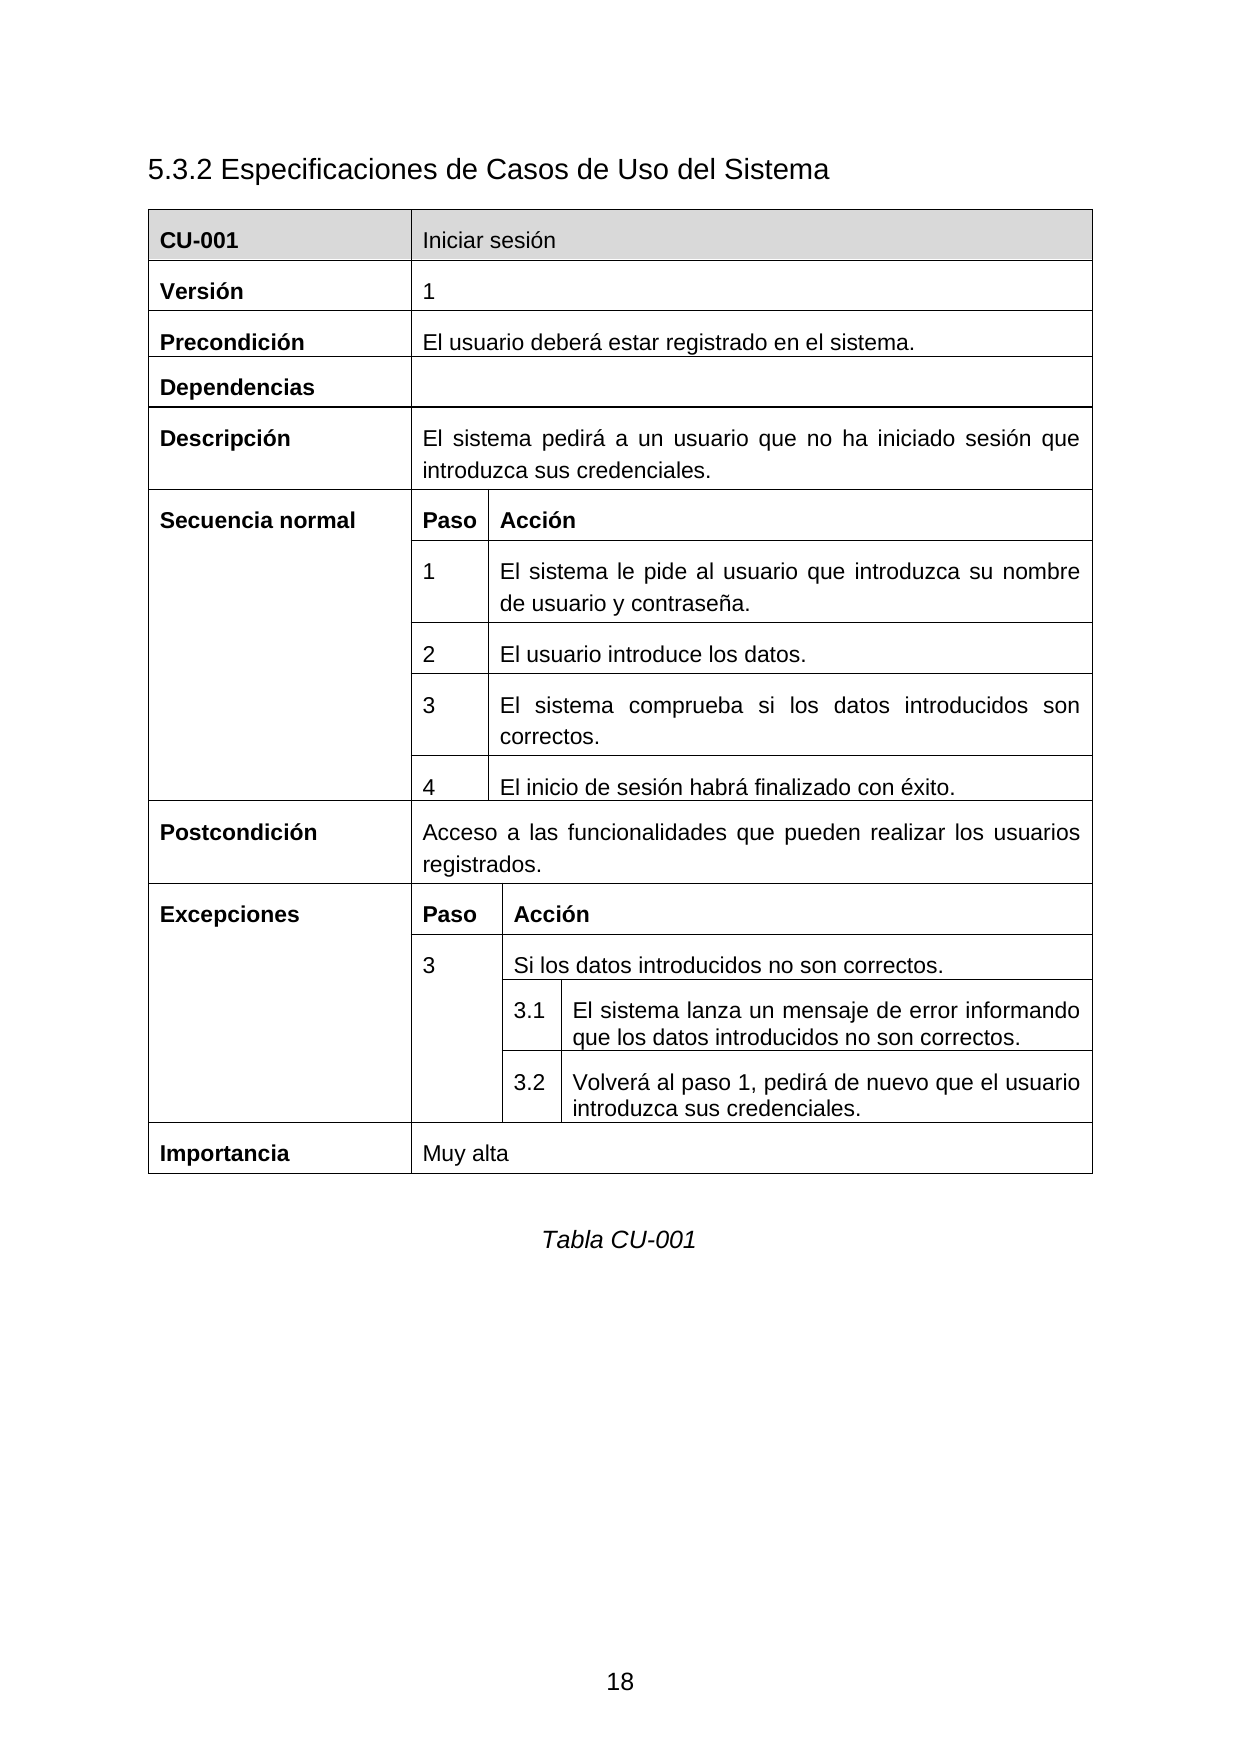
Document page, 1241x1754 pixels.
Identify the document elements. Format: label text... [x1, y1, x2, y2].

table_cell El sistema le pide al usuario que introduzca su nombre de usuario y contraseña. [489, 541, 1092, 622]
table_cell 3 [412, 674, 488, 755]
table_cell 1 [412, 541, 488, 622]
table_cell Acceso a las funcionalidades que pueden realizar los usuarios registrados. [412, 801, 1092, 883]
subtitle 5.3.2 Especificaciones de Casos de Uso del Sistema [148, 152, 1092, 185]
table_cell [412, 357, 1092, 406]
table_cell Paso [412, 490, 488, 539]
table_cell 3.1 [503, 980, 561, 1050]
table_cell Muy alta [412, 1123, 1092, 1172]
table_cell Paso [412, 884, 502, 933]
table_cell Postcondición [149, 801, 411, 883]
table_cell El usuario introduce los datos. [489, 623, 1092, 673]
table_cell El usuario deberá estar registrado en el sistema. [412, 311, 1092, 356]
table_cell 3.2 [503, 1051, 561, 1122]
table_cell El sistema lanza un mensaje de error informando que los datos introducidos no son correctos. [562, 980, 1092, 1050]
table_cell Secuencia normal [149, 490, 411, 800]
table_cell El sistema comprueba si los datos introducidos son correctos. [489, 674, 1092, 755]
table_cell 4 [412, 756, 488, 800]
table_cell Descripción [149, 408, 411, 489]
table_cell Acción [503, 884, 1092, 933]
table_cell 1 [412, 261, 1092, 310]
table_cell 3 [412, 935, 502, 1122]
table_cell Versión [149, 261, 411, 310]
table_cell Excepciones [149, 884, 411, 1122]
table_cell El sistema pedirá a un usuario que no ha iniciado sesión que introduzca sus credenciales. [412, 408, 1092, 489]
table_header CU-001 [149, 210, 411, 259]
table_cell Dependencias [149, 357, 411, 406]
table_cell Acción [489, 490, 1092, 539]
table_cell El inicio de sesión habrá finalizado con éxito. [489, 756, 1092, 800]
table_cell Importancia [149, 1123, 411, 1172]
table_cell 2 [412, 623, 488, 673]
table_cell Si los datos introducidos no son correctos. [503, 935, 1092, 979]
table_cell Precondición [149, 311, 411, 356]
table_cell Volverá al paso 1, pedirá de nuevo que el usuario introduzca sus credenciales. [562, 1051, 1092, 1122]
text Tabla CU-001 [148, 1224, 1092, 1253]
table_header Iniciar sesión [412, 210, 1092, 259]
